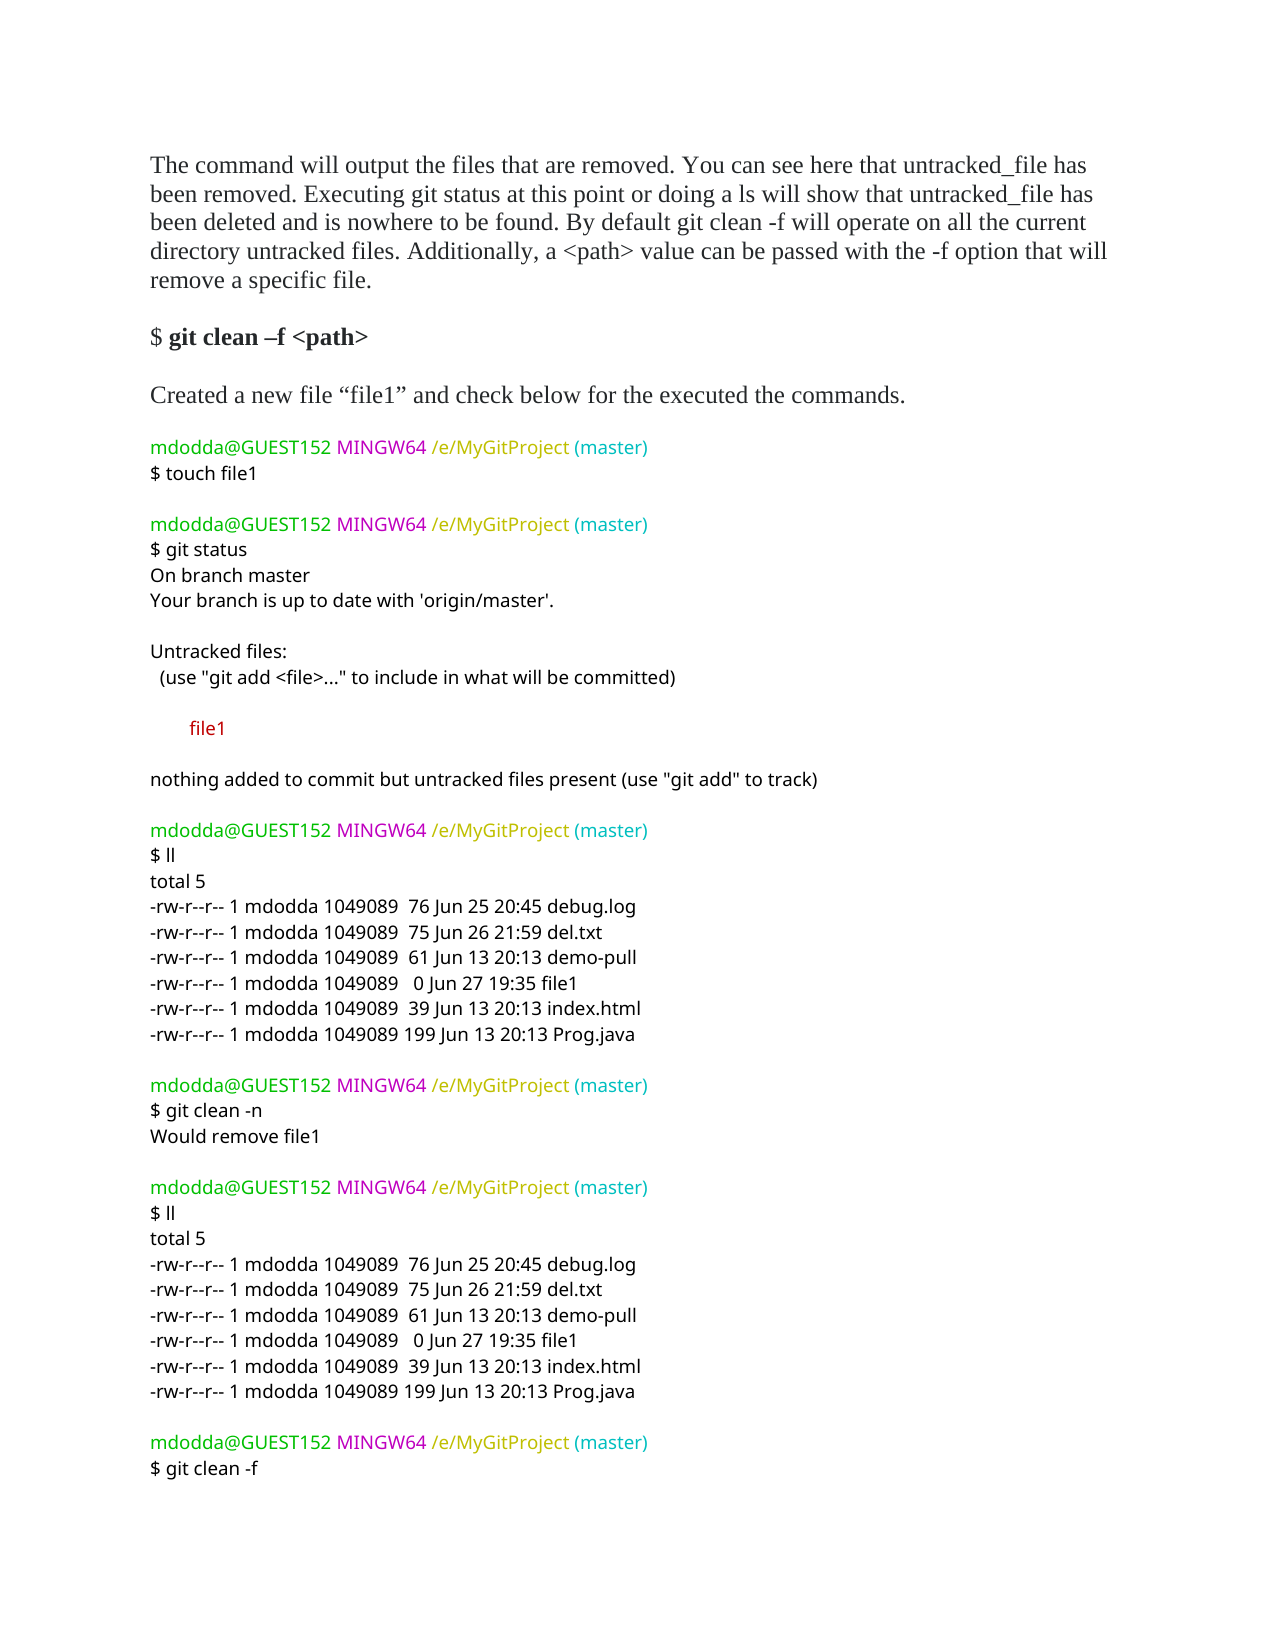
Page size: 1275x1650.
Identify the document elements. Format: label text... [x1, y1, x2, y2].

text mdodda@GUEST152 MINGW64 /e/MyGitProject (master) [150, 817, 1125, 843]
text $ ll [150, 843, 1125, 868]
text file1 [150, 715, 1125, 741]
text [150, 1429, 1125, 1455]
text $ git clean -n [150, 1098, 1125, 1123]
text $ git status [150, 536, 1125, 562]
text -rw-r--r-- 1 mdodda 1049089 39 Jun 13 20:13 index.html [150, 1353, 1125, 1378]
text Your branch is up to date with 'origin/master'. [150, 587, 1125, 613]
text -rw-r--r-- 1 mdodda 1049089 75 Jun 26 21:59 del.txt [150, 1276, 1125, 1302]
text Untracked files: [150, 638, 1125, 664]
text -rw-r--r-- 1 mdodda 1049089 199 Jun 13 20:13 Prog.java [150, 1021, 1125, 1047]
text -rw-r--r-- 1 mdodda 1049089 76 Jun 25 20:45 debug.log [150, 1251, 1125, 1276]
text total 5 [150, 1225, 1125, 1251]
text mdodda@GUEST152 MINGW64 /e/MyGitProject (master) [150, 511, 1125, 536]
text -rw-r--r-- 1 mdodda 1049089 0 Jun 27 19:35 file1 [150, 1327, 1125, 1353]
text Would remove file1 [150, 1123, 1125, 1149]
text nothing added to commit but untracked files present (use "git add" to track) [150, 766, 1125, 792]
text -rw-r--r-- 1 mdodda 1049089 61 Jun 13 20:13 demo-pull [150, 1302, 1125, 1327]
text total 5 [150, 868, 1125, 894]
text $ ll [150, 1200, 1125, 1225]
text mdodda@GUEST152 MINGW64 /e/MyGitProject (master) [150, 1174, 1125, 1200]
text mdodda@GUEST152 MINGW64 /e/MyGitProject (master) [150, 434, 1125, 460]
text -rw-r--r-- 1 mdodda 1049089 75 Jun 26 21:59 del.txt [150, 919, 1125, 945]
text -rw-r--r-- 1 mdodda 1049089 61 Jun 13 20:13 demo-pull [150, 945, 1125, 970]
text $ git clean -f [150, 1455, 1125, 1481]
text -rw-r--r-- 1 mdodda 1049089 0 Jun 27 19:35 file1 [150, 970, 1125, 996]
text $ git clean –f <path> [150, 322, 1125, 351]
text mdodda@GUEST152 MINGW64 /e/MyGitProject (master) [150, 1072, 1125, 1098]
text On branch master [150, 562, 1125, 587]
text $ touch file1 [150, 460, 1125, 485]
text The command will output the files that are removed. You can see here that untracked_file has been removed. Executing git status at this point or doing a ls will show that untracked_file has been deleted and is nowhere to be found. By default git clean -f will operate on all the current directory untracked files. Additionally, a <path> value can be passed with the -f option that will remove a specific file. [150, 150, 1125, 294]
text -rw-r--r-- 1 mdodda 1049089 39 Jun 13 20:13 index.html [150, 996, 1125, 1021]
text Created a new file “file1” and check below for the executed the commands. [150, 380, 1125, 409]
text -rw-r--r-- 1 mdodda 1049089 76 Jun 25 20:45 debug.log [150, 894, 1125, 919]
text -rw-r--r-- 1 mdodda 1049089 199 Jun 13 20:13 Prog.java [150, 1378, 1125, 1404]
text (use "git add <file>..." to include in what will be committed) [150, 664, 1125, 689]
